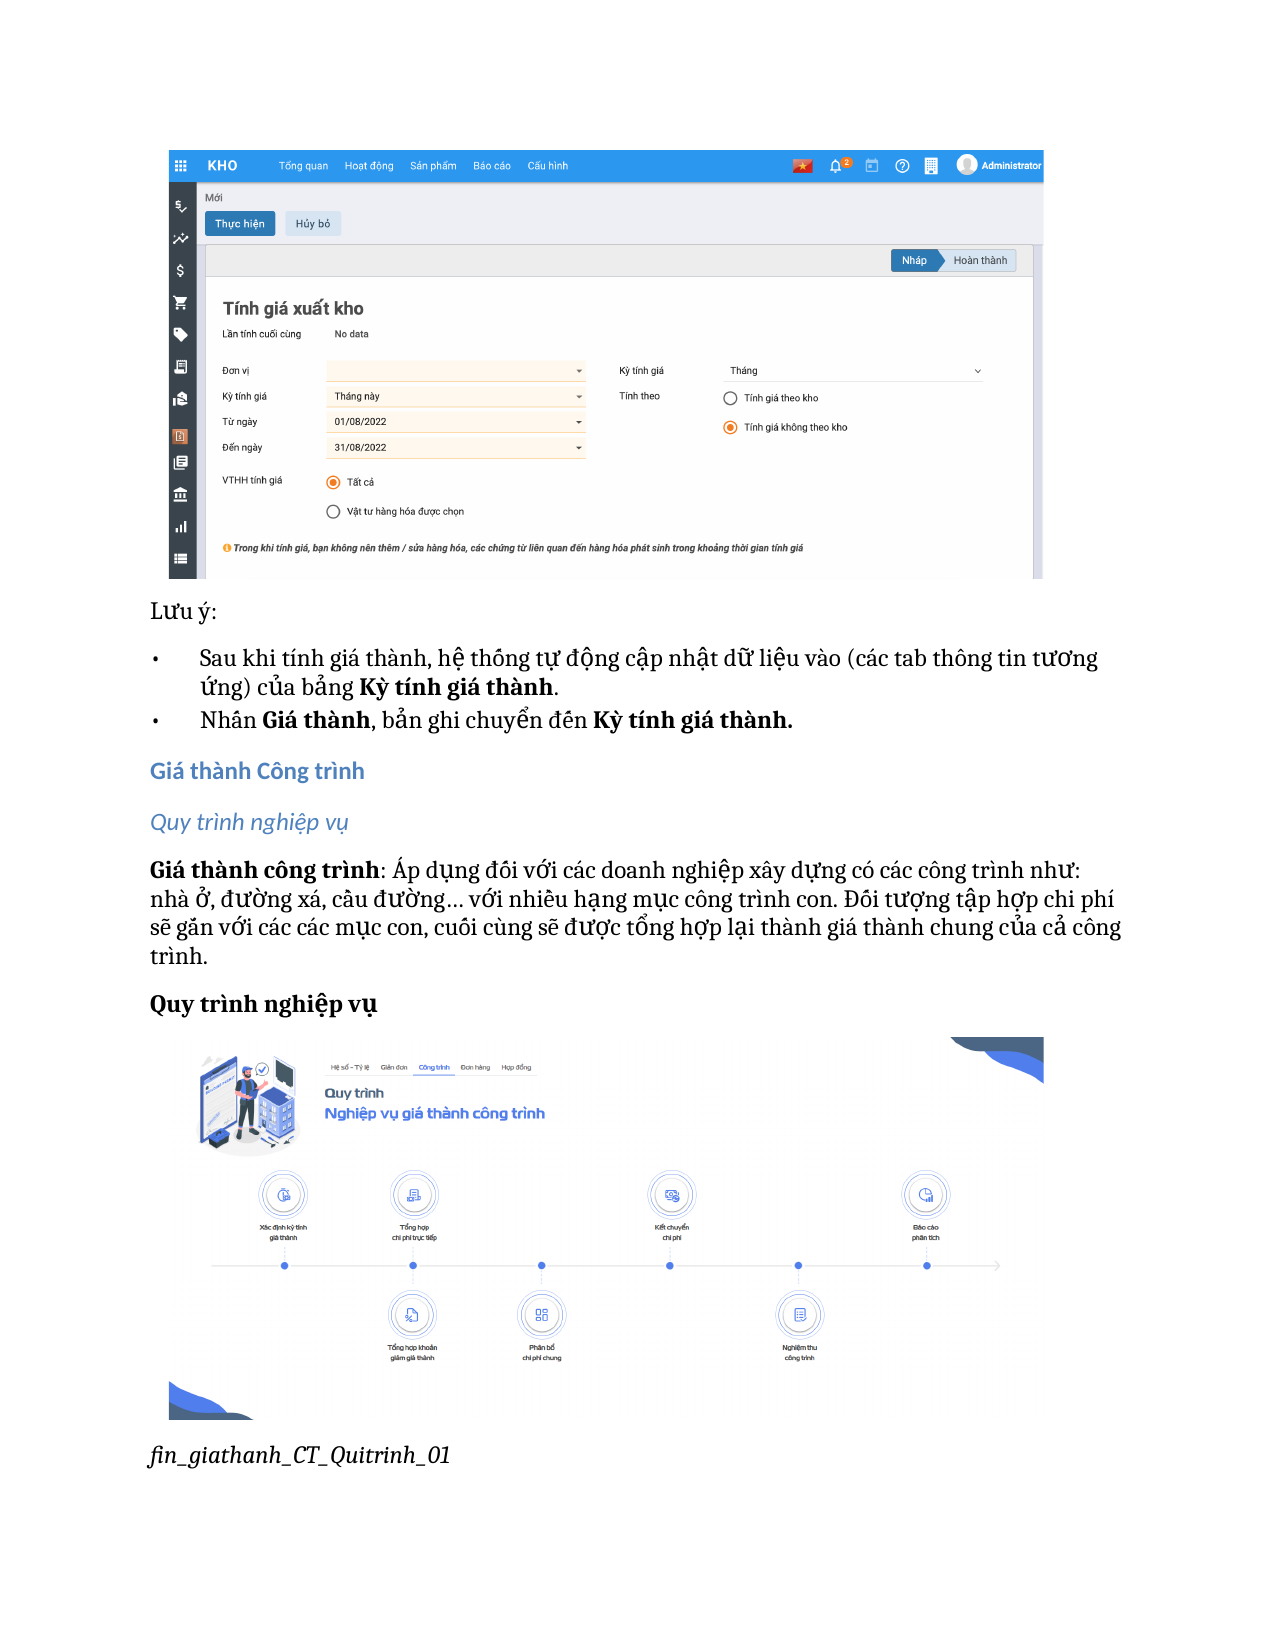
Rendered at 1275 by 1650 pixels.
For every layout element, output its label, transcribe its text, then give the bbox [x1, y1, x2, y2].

list Nhấn Giá thành, bản ghi chuyển đến Kỳ tính giá thành. [150, 706, 1125, 734]
subtitle Quy trình nghiệp vụ [150, 807, 1125, 837]
text fin_giathanh_CT_Quitrinh_01 [150, 1441, 1125, 1469]
text Giá thành công trình: Áp dụng đối với các doanh nghiệp xây dựng có các công trình như: nhà ở, đường xá, cầu đường… với nhiều hạng mục công trình con. Đối tượng tập hợp chi phí sẽ gắn với các các mục con, cuối cùng sẽ được tổng hợp lại thành giá thành chung của cả công trình. [150, 856, 1125, 971]
subtitle Giá thành Công trình [150, 755, 1125, 786]
picture [168, 1037, 1044, 1420]
picture [168, 150, 1044, 579]
text Quy trình nghiệp vụ [150, 989, 1125, 1018]
list Sau khi tính giá thành, hệ thống tự động cập nhật dữ liệu vào (các tab thông tin tương ứng) của bảng Kỳ tính giá thành. [150, 644, 1125, 702]
text Lưu ý: [150, 597, 1125, 626]
